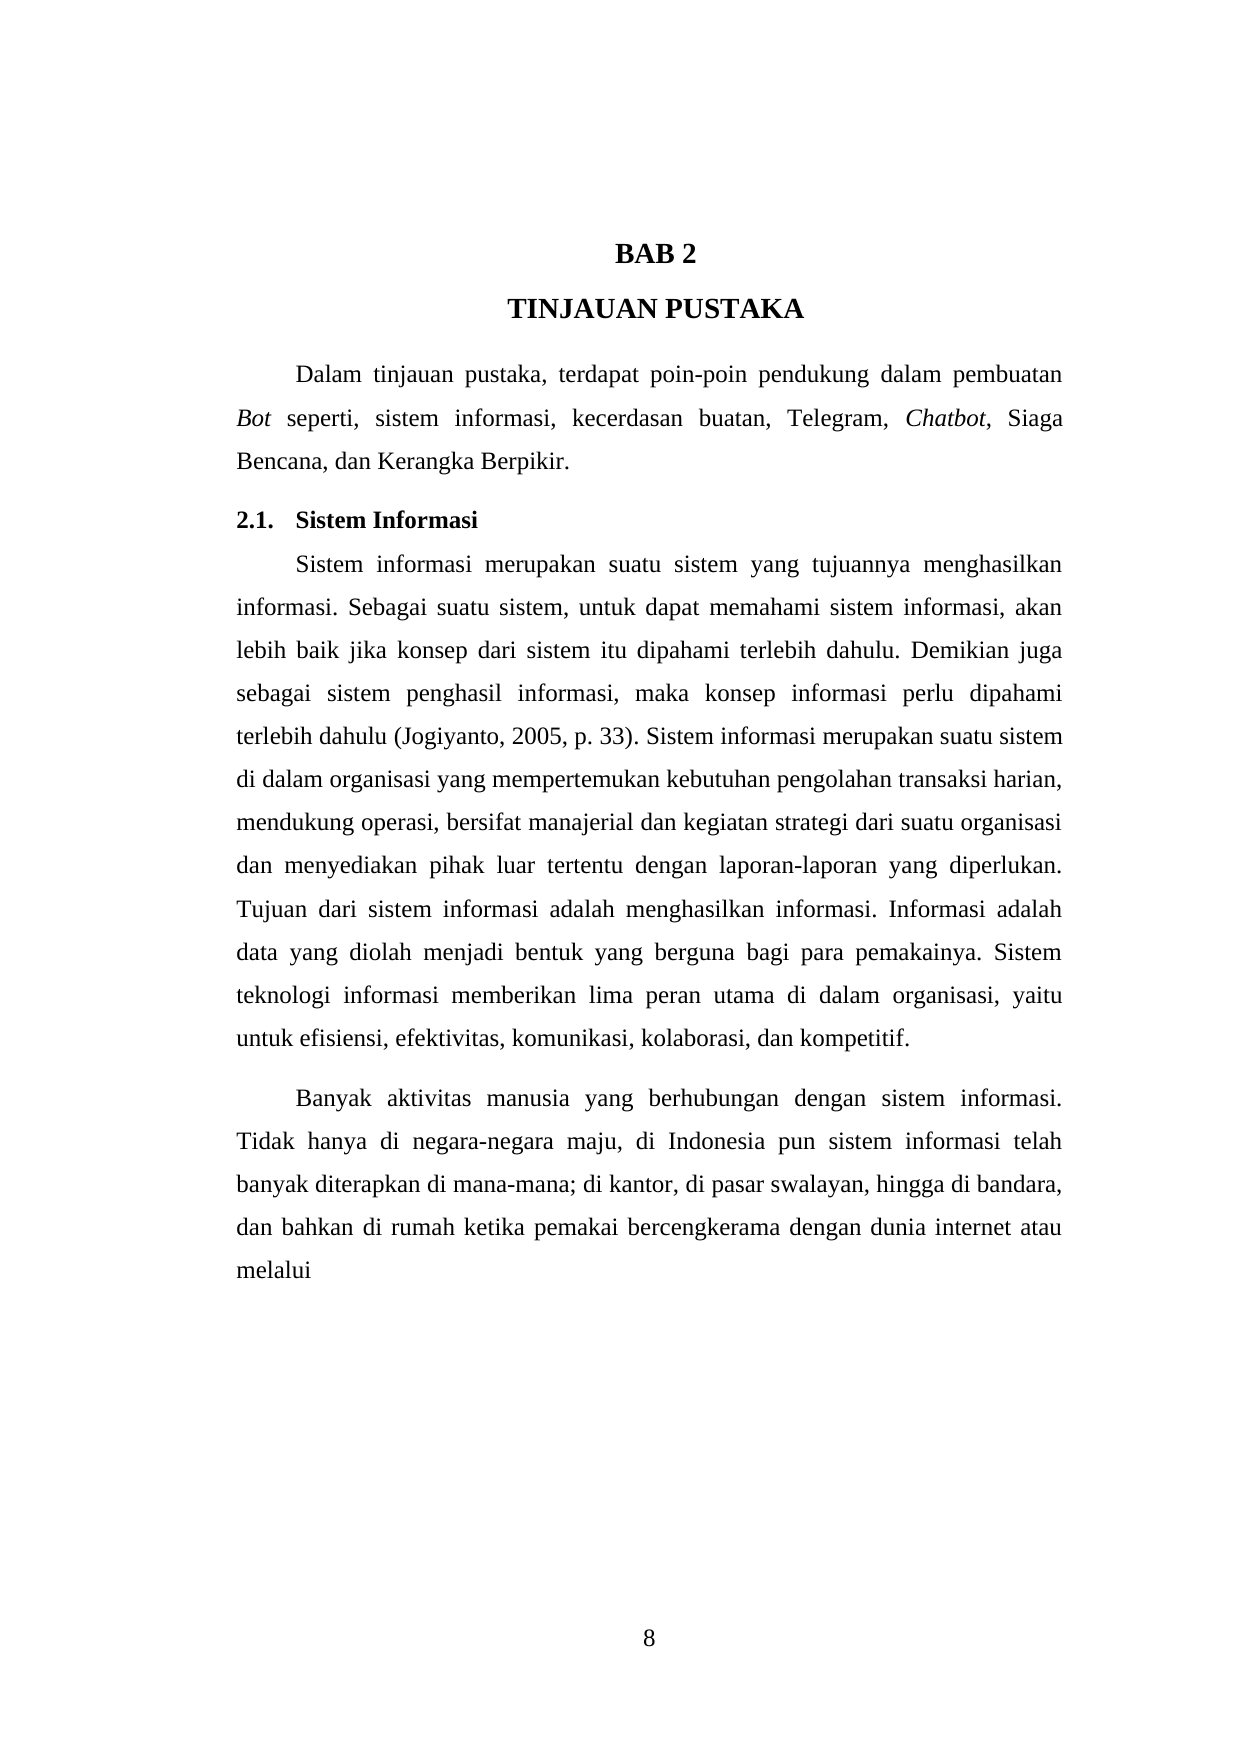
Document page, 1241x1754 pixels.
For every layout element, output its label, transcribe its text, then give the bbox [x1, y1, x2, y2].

subtitle Sistem Informasi [236, 506, 1062, 534]
list Sistem informasi merupakan suatu sistem yang tujuannya menghasilkan informasi. Sebagai suatu sistem, untuk dapat memahami sistem informasi, akan lebih baik jika konsep dari sistem itu dipahami terlebih dahulu. Demikian juga sebagai sistem penghasil informasi, maka konsep informasi perlu dipahami terlebih dahulu . Sistem informasi merupakan suatu sistem di dalam organisasi yang mempertemukan kebutuhan pengolahan transaksi harian, mendukung operasi, bersifat manajerial dan kegiatan strategi dari suatu organisasi dan menyediakan pihak luar tertentu dengan laporan-laporan yang diperlukan. Tujuan dari sistem informasi adalah menghasilkan informasi. Informasi adalah data yang diolah menjadi bentuk yang berguna bagi para pemakainya. Sistem teknologi informasi memberikan lima peran utama di dalam organisasi, yaitu untuk efisiensi, efektivitas, komunikasi, kolaborasi, dan kompetitif. [236, 549, 1063, 1052]
text Dalam tinjauan pustaka, terdapat poin-poin pendukung dalam pembuatan Bot seperti, sistem informasi, kecerdasan buatan, Telegram, Chatbot, Siaga Bencana, dan Kerangka Berpikir. [236, 359, 1063, 474]
text Banyak aktivitas manusia yang berhubungan dengan sistem informasi. Tidak hanya di negara-negara maju, di Indonesia pun sistem informasi telah banyak diterapkan di mana-mana; di kantor, di pasar swalayan, hingga di bandara, dan bahkan di rumah ketika pemakai bercengkerama dengan dunia internet atau melalui [236, 1083, 1063, 1284]
subtitle BAB 2 [248, 236, 1063, 270]
subtitle TINJAUAN PUSTAKA [248, 291, 1063, 324]
